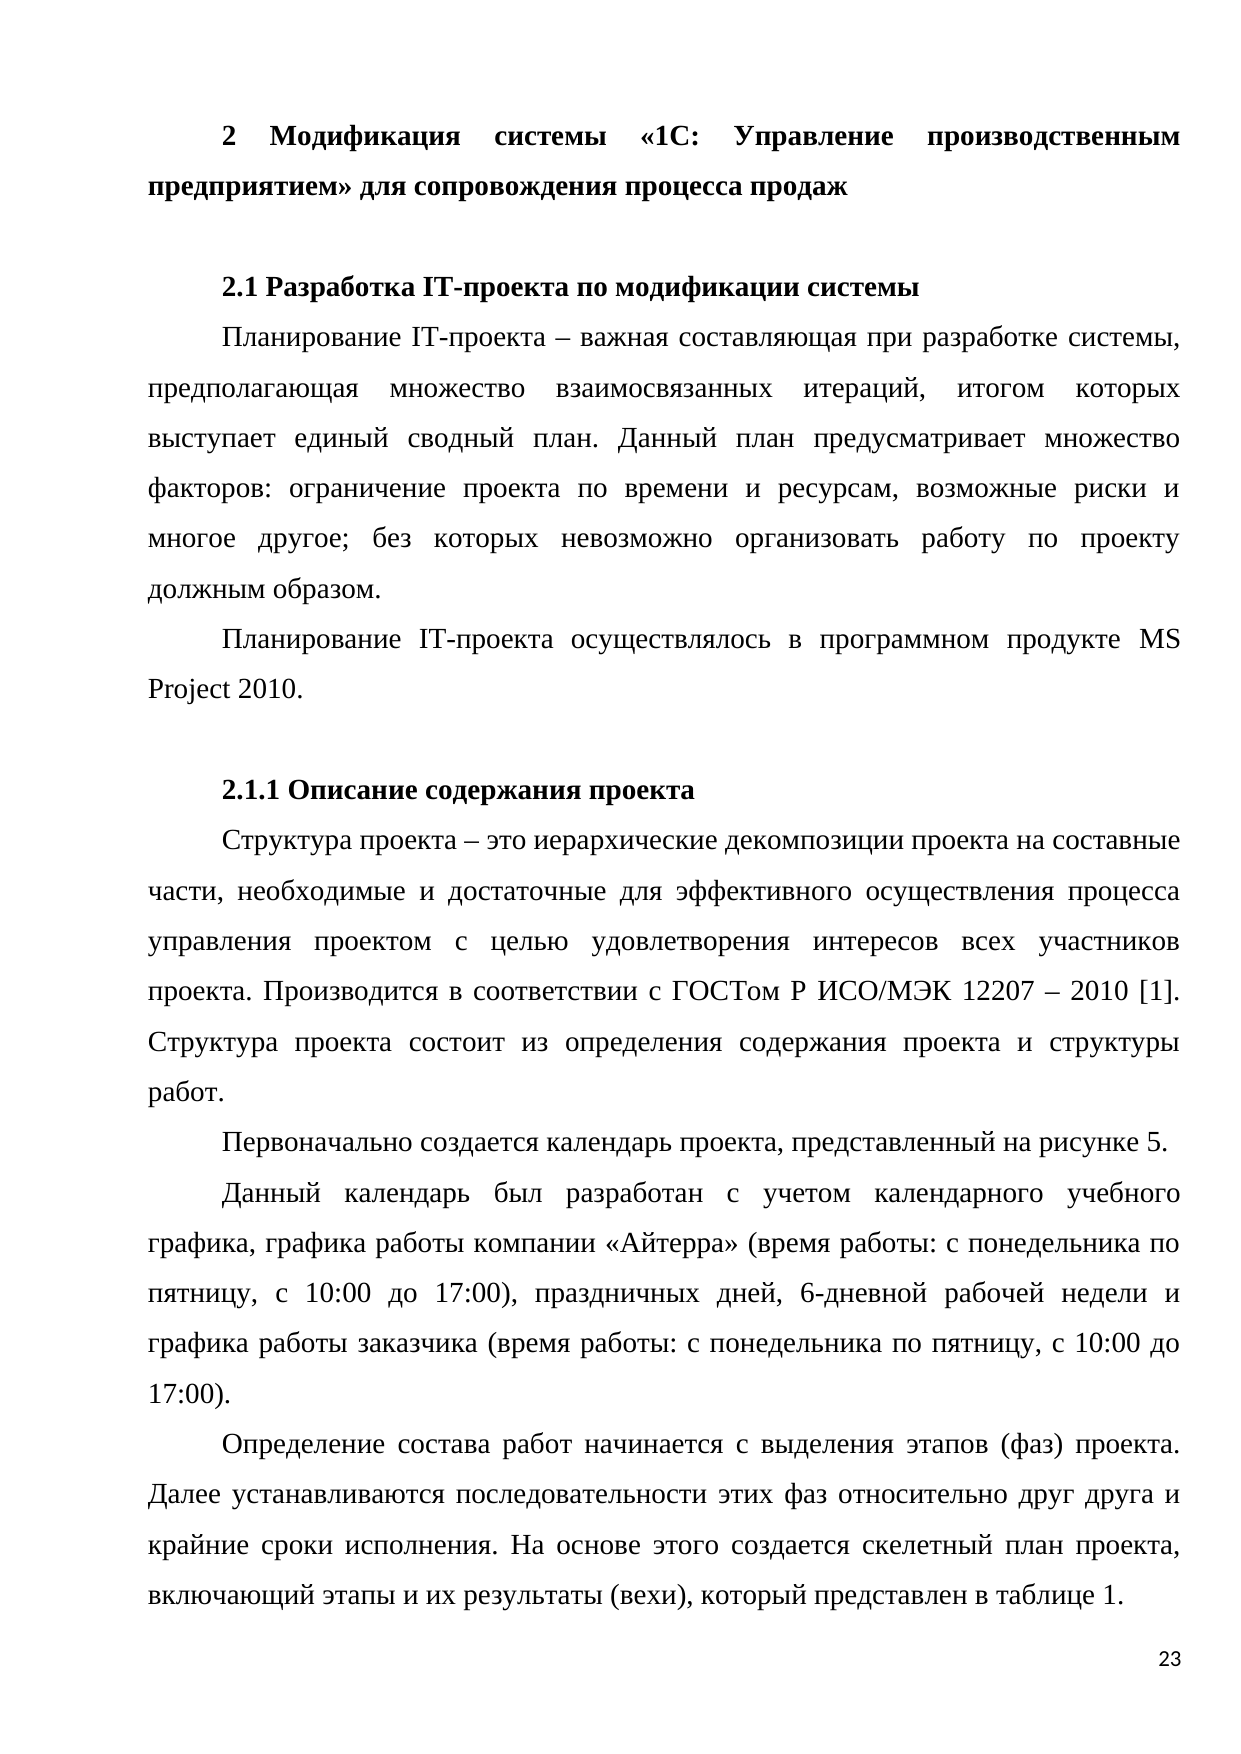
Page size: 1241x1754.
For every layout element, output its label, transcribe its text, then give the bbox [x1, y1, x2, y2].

text Данный календарь был разработан с учетом календарного учебного графика, графика работы компании «Айтерра» (время работы: с понедельника по пятницу, с 10:00 до 17:00), праздничных дней, 6-дневной рабочей недели и графика работы заказчика (время работы: с понедельника по пятницу, с 10:00 до 17:00). [148, 1175, 1181, 1409]
text Структура проекта – это иерархические декомпозиции проекта на составные части, необходимые и достаточные для эффективного осуществления процесса управления проектом с целью удовлетворения интересов всех участников проекта. Производится в соответствии с ГОСТом Р ИСО/МЭК 12207 – 2010 [1]. Структура проекта состоит из определения содержания проекта и структуры работ. [148, 822, 1181, 1108]
text Первоначально создается календарь проекта, представленный на рисунке 5. [148, 1124, 1181, 1158]
text 2.1 Разработка IT-проекта по модификации системы [148, 269, 1181, 303]
text Планирование IT-проекта – важная составляющая при разработке системы, предполагающая множество взаимосвязанных итераций, итогом которых выступает единый сводный план. Данный план предусматривает множество факторов: ограничение проекта по времени и ресурсам, возможные риски и многое другое; без которых невозможно организовать работу по проекту должным образом. [148, 319, 1181, 604]
text 2 Модификация системы «1С: Управление производственным предприятием» для сопровождения процесса продаж [148, 118, 1181, 202]
text Определение состава работ начинается с выделения этапов (фаз) проекта. Далее устанавливаются последовательности этих фаз относительно друг друга и крайние сроки исполнения. На основе этого создается скелетный план проекта, включающий этапы и их результаты (вехи), который представлен в таблице 1. [148, 1426, 1181, 1611]
text 2.1.1 Описание содержания проекта [148, 772, 1181, 806]
text Планирование IT-проекта осуществлялось в программном продукте MS Project 2010. [148, 621, 1181, 705]
